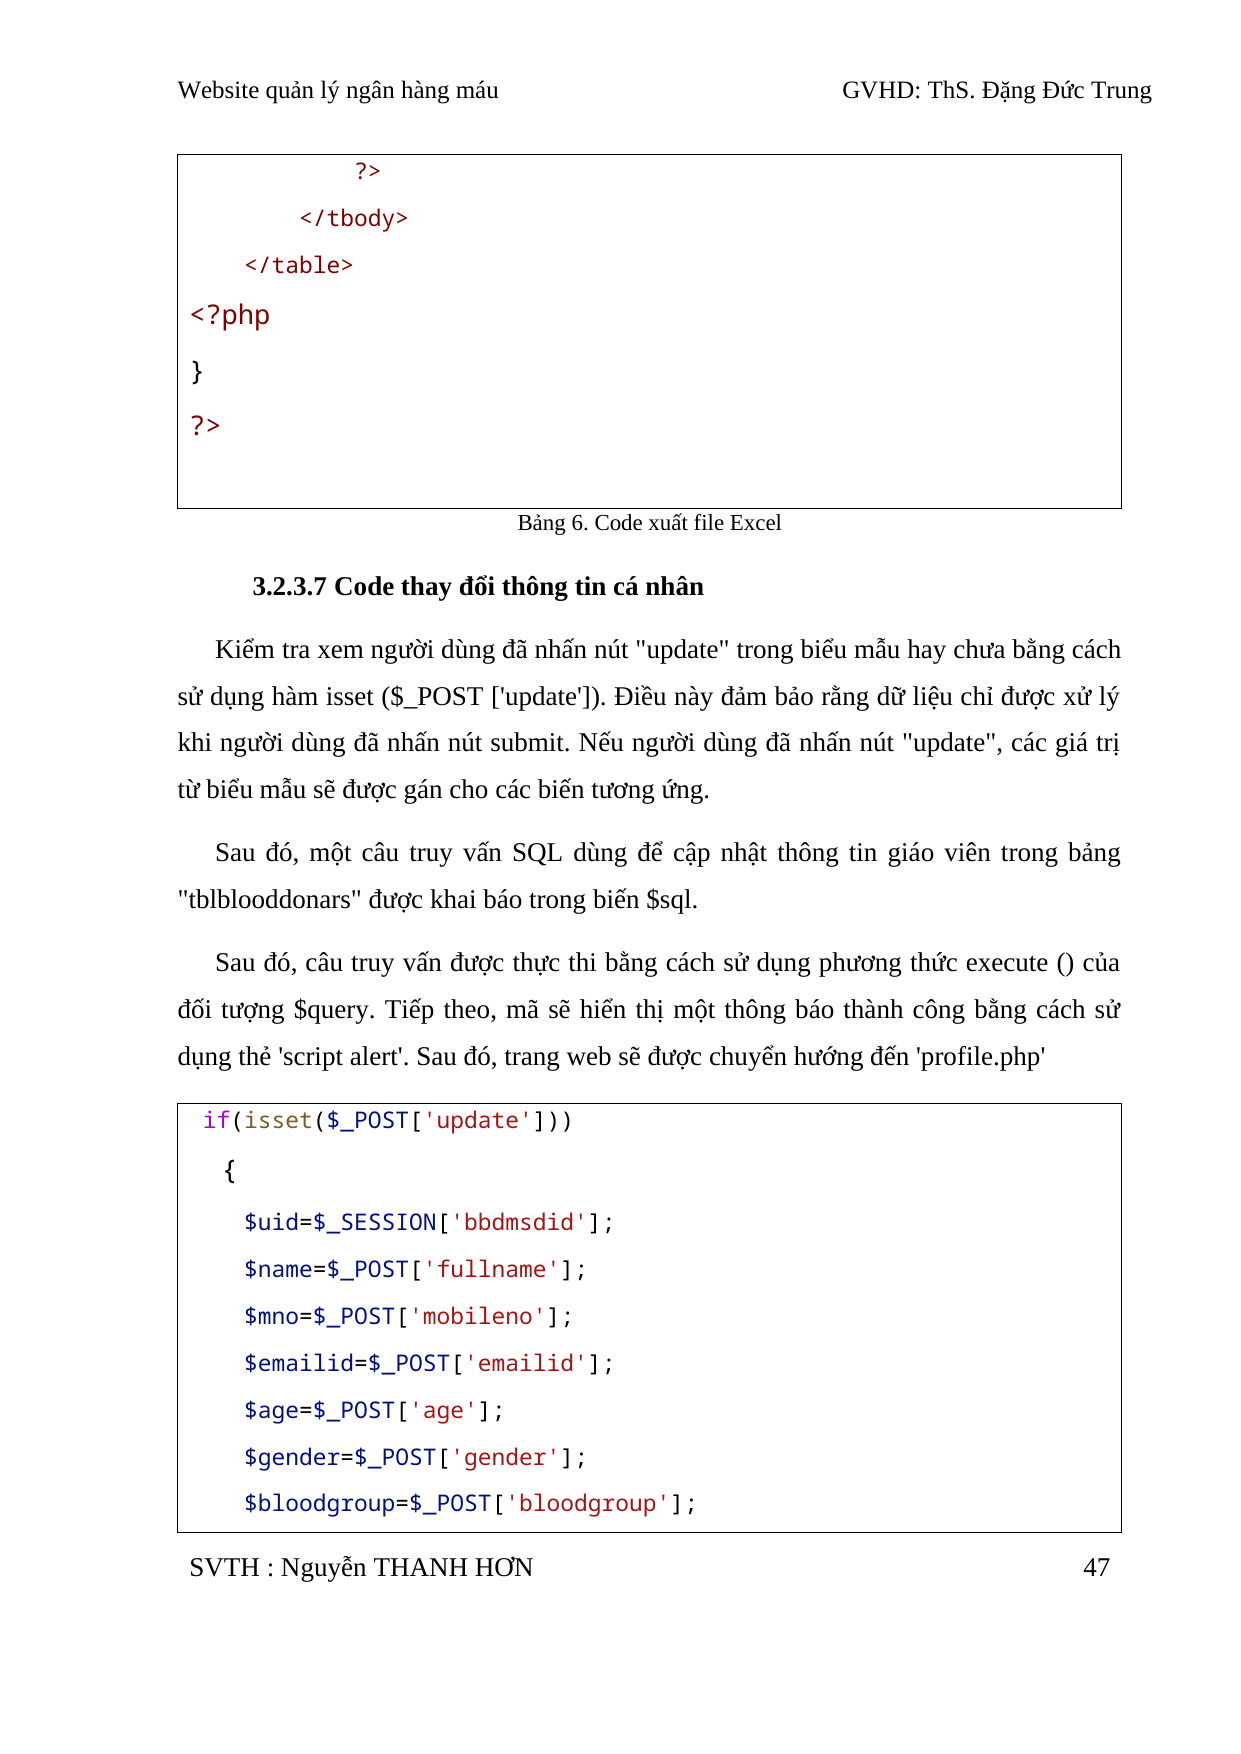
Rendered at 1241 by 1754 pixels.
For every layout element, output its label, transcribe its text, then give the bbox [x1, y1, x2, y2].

text Kiểm tra xem người dùng đã nhấn nút "update" trong biểu mẫu hay chưa bằng cách sử dụng hàm isset ($_POST ['update']). Điều này đảm bảo rằng dữ liệu chỉ được xử lý khi người dùng đã nhấn nút submit. Nếu người dùng đã nhấn nút "update", các giá trị từ biểu mẫu sẽ được gán cho các biến tương ứng. [177, 633, 1122, 804]
subtitle Code thay đổi thông tin cá nhân [252, 569, 1122, 601]
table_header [178, 155, 1121, 508]
text Sau đó, câu truy vấn được thực thi bằng cách sử dụng phương thức execute () của đối tượng $query. Tiếp theo, mã sẽ hiển thị một thông báo thành công bằng cách sử dụng thẻ 'script alert'. Sau đó, trang web sẽ được chuyển hướng đến 'profile.php' [177, 946, 1122, 1071]
text Sau đó, một câu truy vấn SQL dùng để cập nhật thông tin giáo viên trong bảng "tblblooddonars" được khai báo trong biến $sql. [177, 836, 1122, 914]
